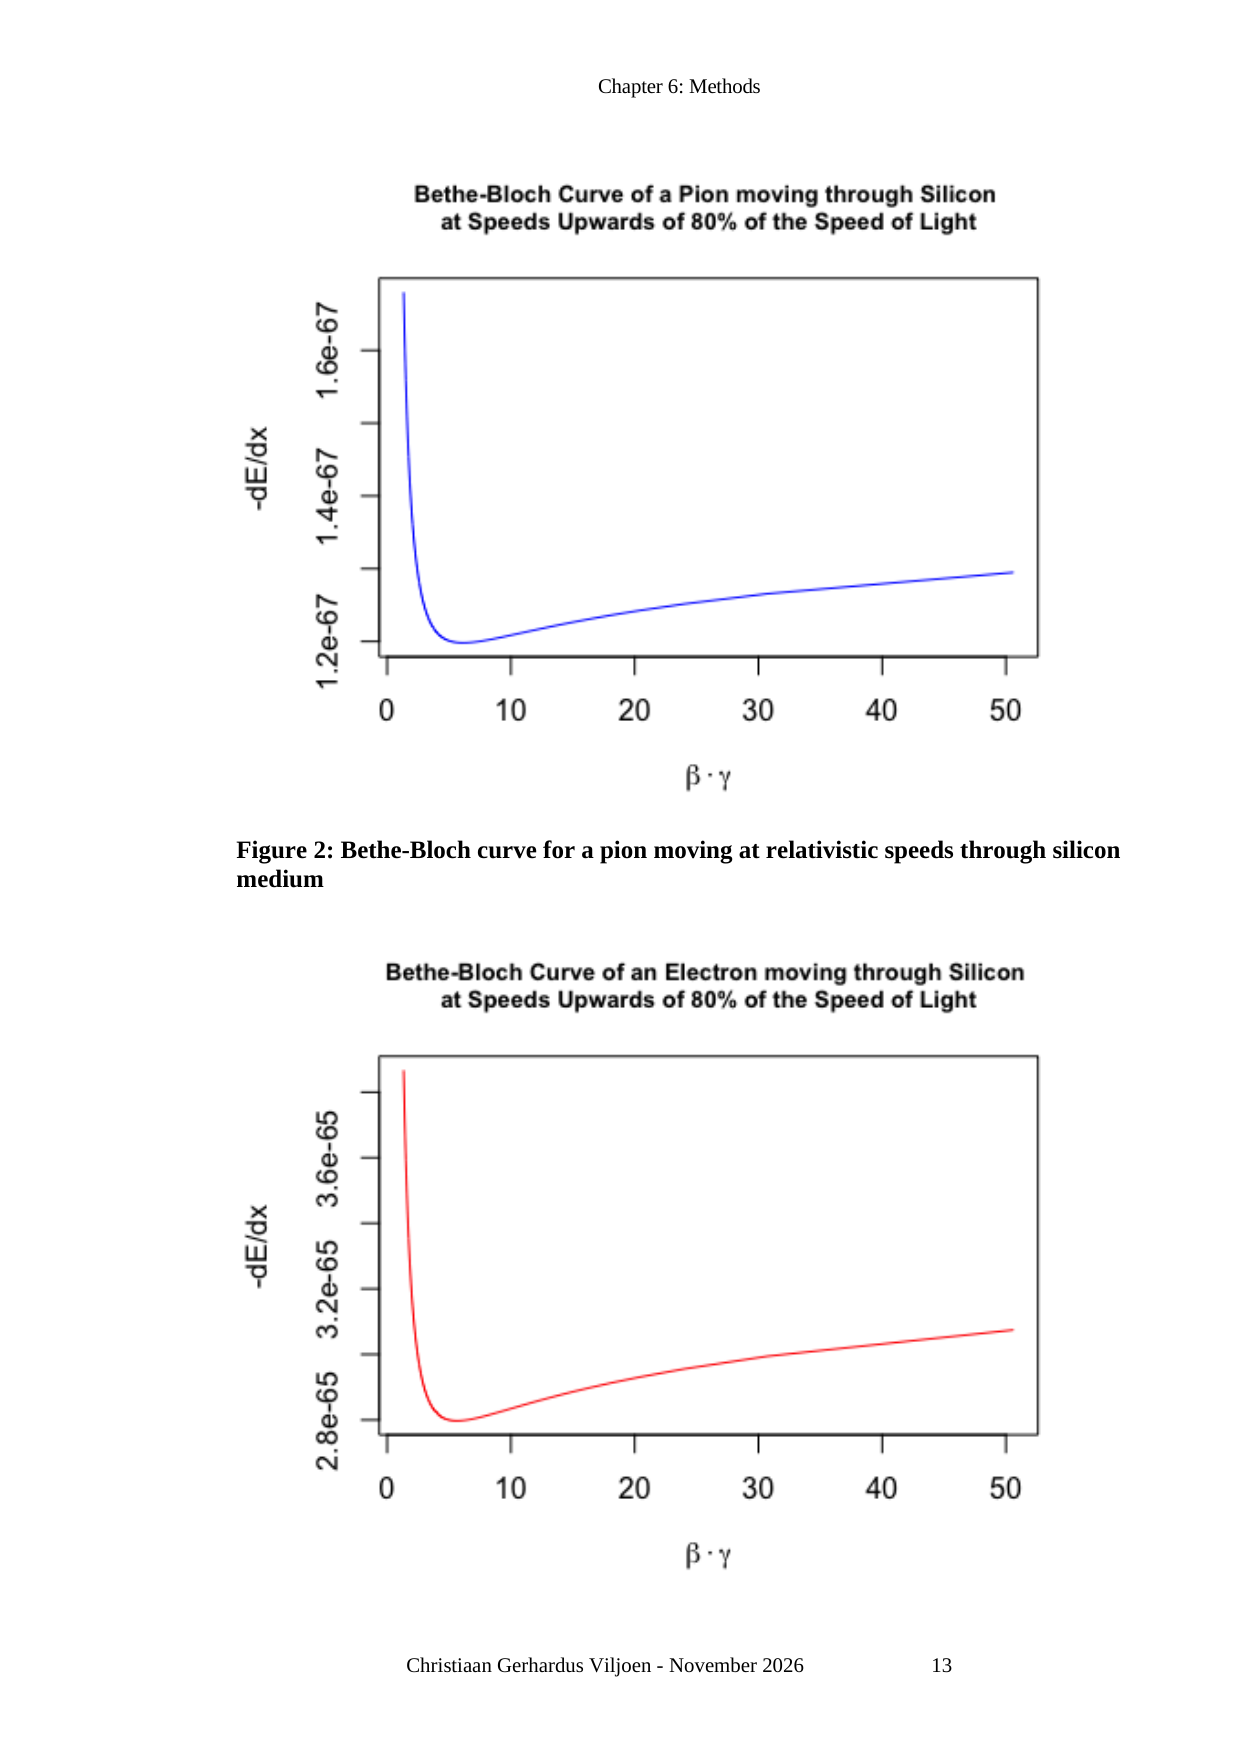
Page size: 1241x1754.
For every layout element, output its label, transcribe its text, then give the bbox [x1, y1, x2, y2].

picture [236, 135, 1112, 836]
text Figure 2: Bethe-Bloch curve for a pion moving at relativistic speeds through silicon medium [236, 835, 1122, 893]
picture [236, 913, 1112, 1614]
